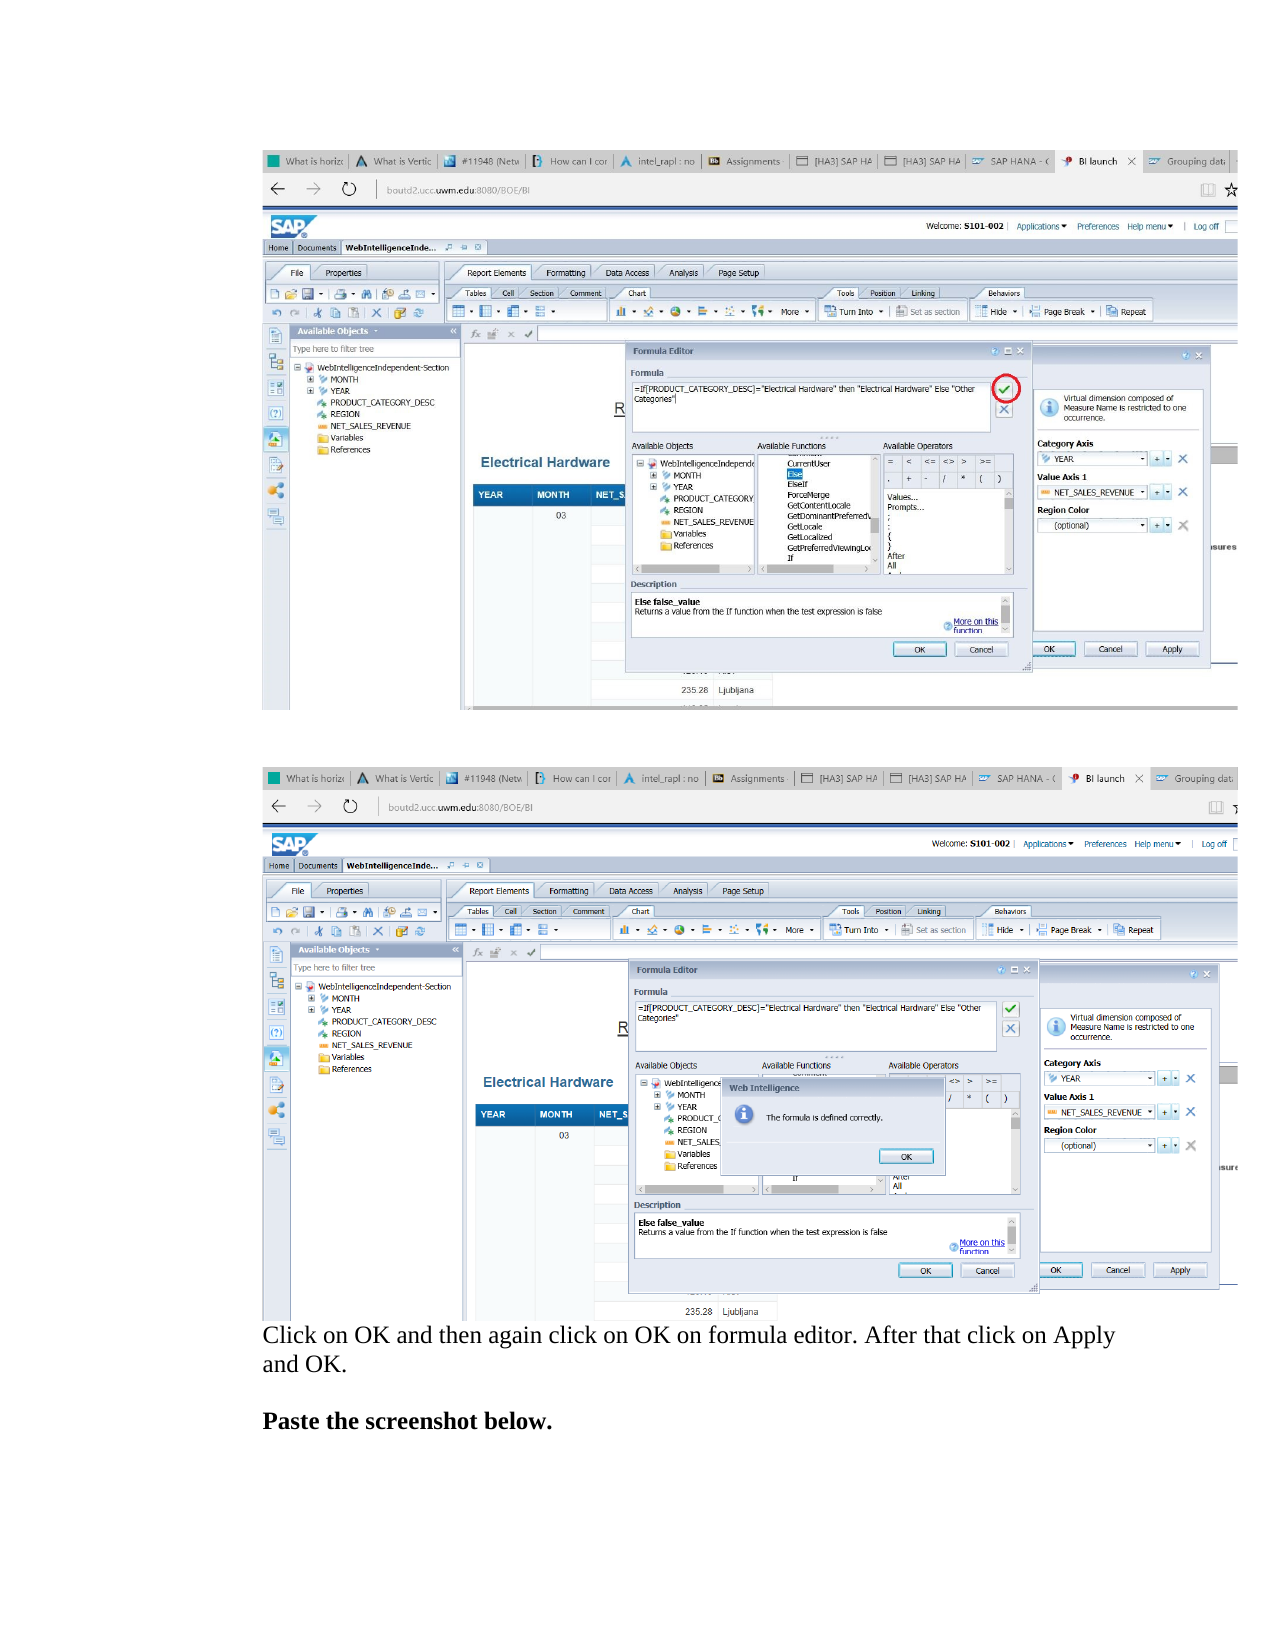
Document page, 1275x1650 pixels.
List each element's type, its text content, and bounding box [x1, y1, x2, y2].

list Paste the screenshot below. [262, 1406, 1125, 1435]
picture [262, 767, 1238, 1321]
list Click on OK and then again click on OK on formula editor. After that click on Apply and OK. [262, 1321, 1125, 1378]
picture [262, 150, 1238, 710]
